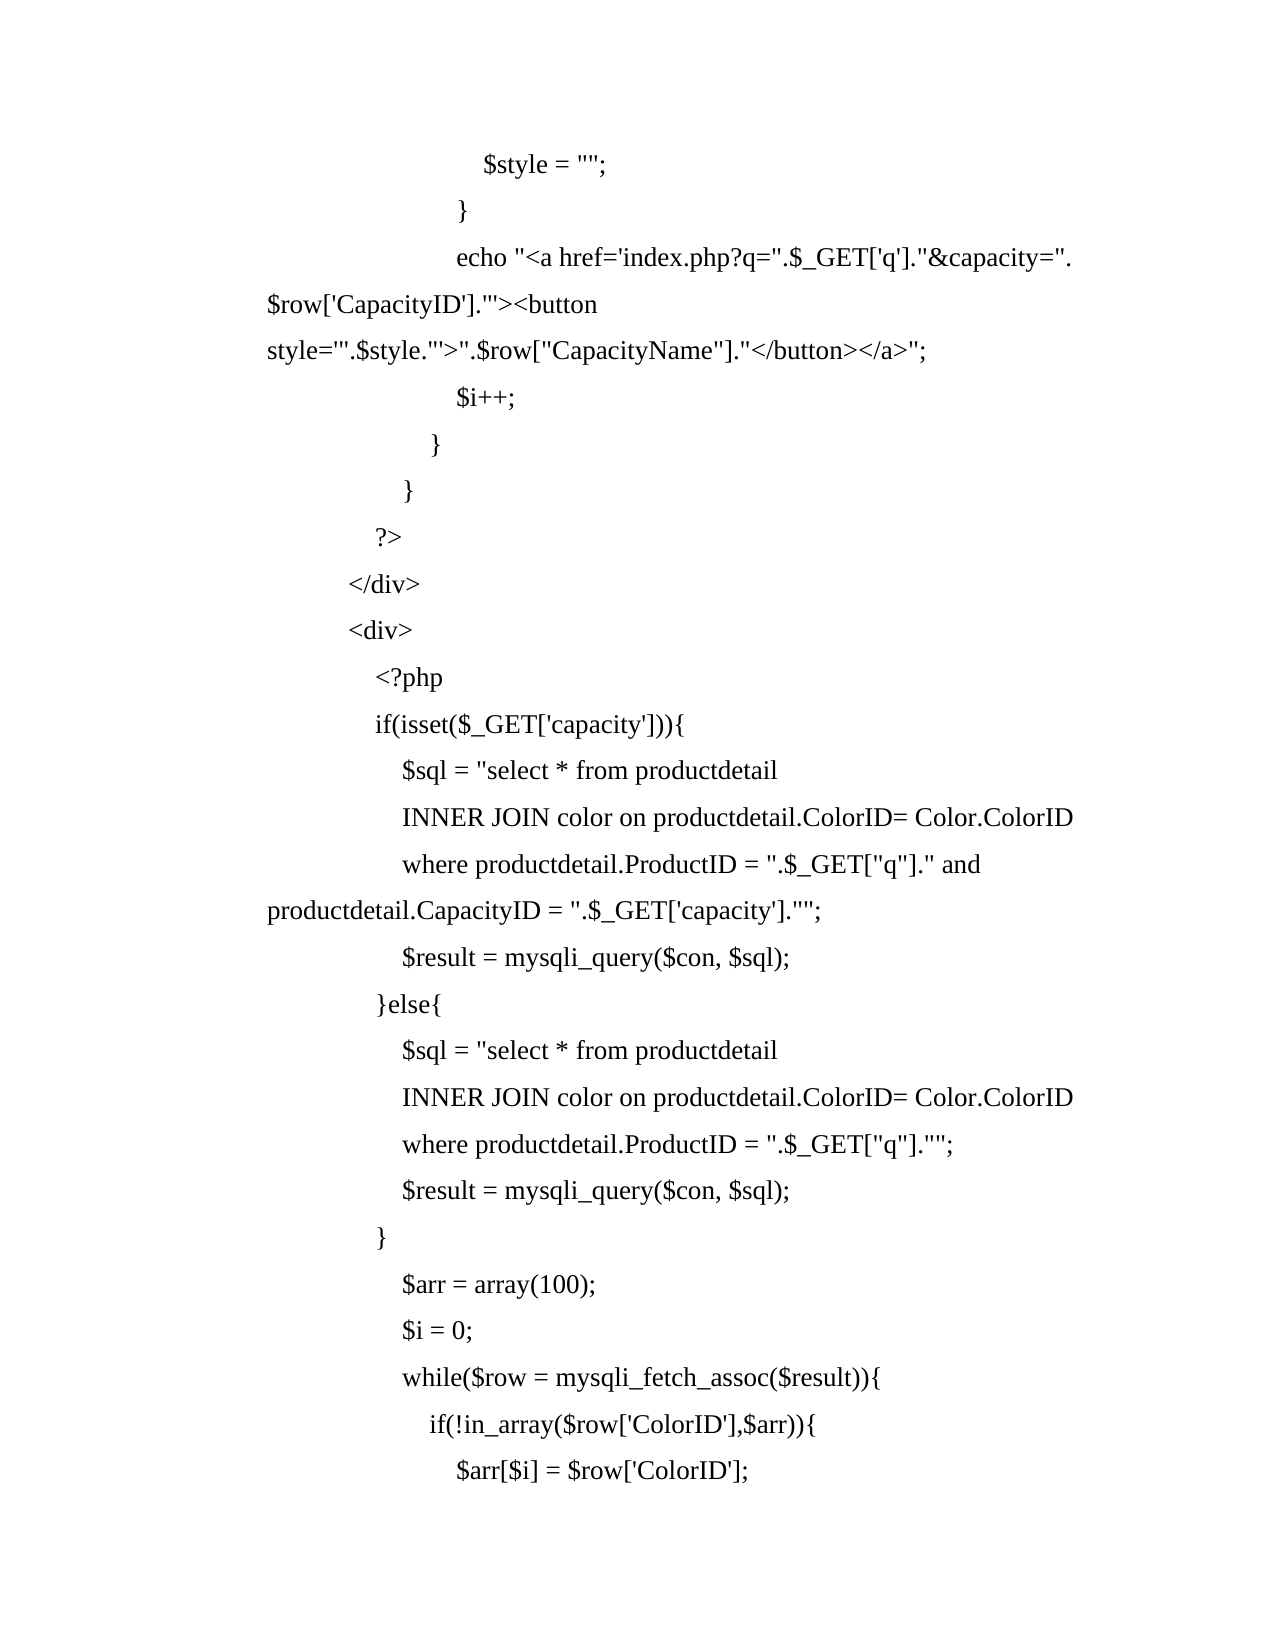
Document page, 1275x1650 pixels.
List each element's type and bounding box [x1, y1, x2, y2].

table_header [244, 148, 1179, 1532]
